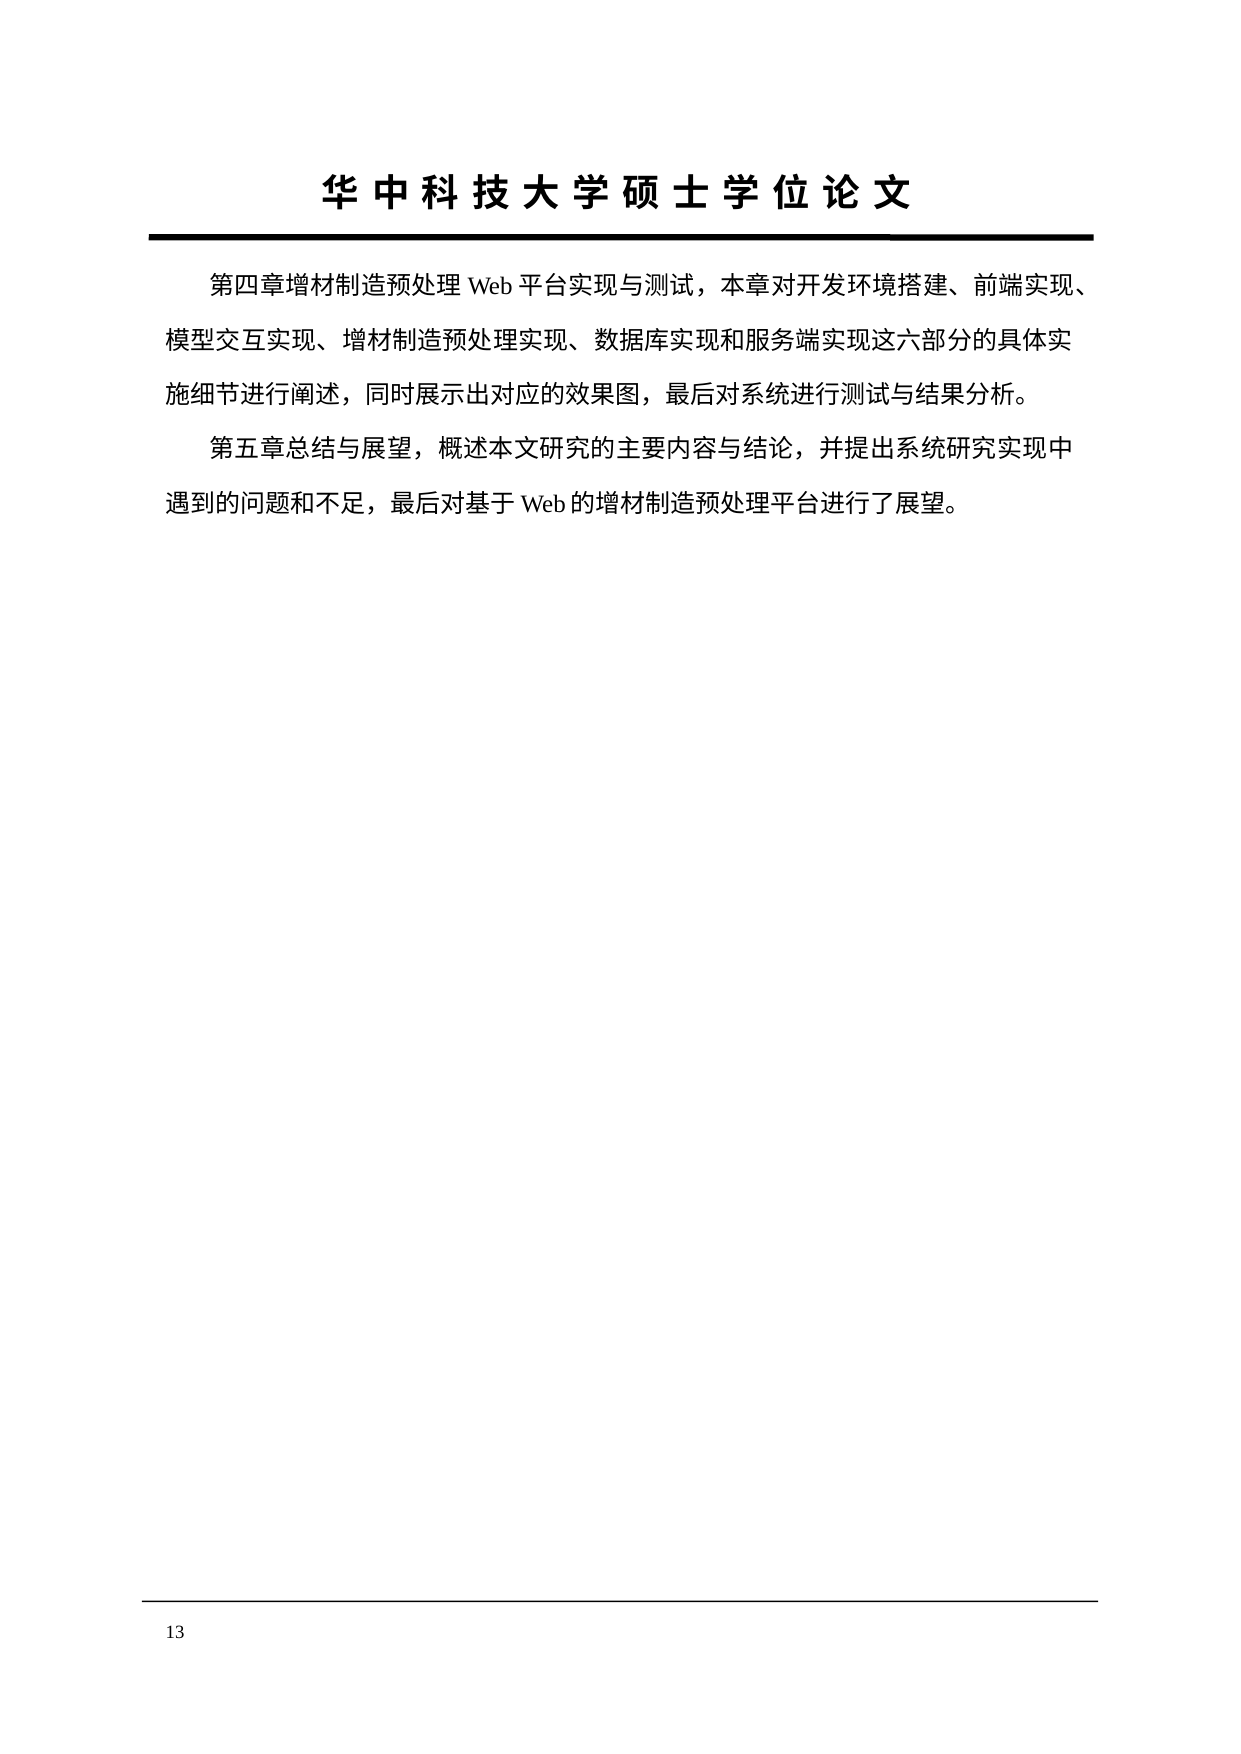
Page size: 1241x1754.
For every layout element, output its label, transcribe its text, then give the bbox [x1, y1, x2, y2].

text 第四章增材制造预处理Web平台实现与测试，本章对开发环境搭建、前端实现、模型交互实现、增材制造预处理实现、数据库实现和服务端实现这六部分的具体实施细节进行阐述，同时展示出对应的效果图，最后对系统进行测试与结果分析。 [165, 266, 1075, 411]
text 第五章总结与展望，概述本文研究的主要内容与结论，并提出系统研究实现中遇到的问题和不足，最后对基于Web的增材制造预处理平台进行了展望。 [165, 429, 1075, 519]
